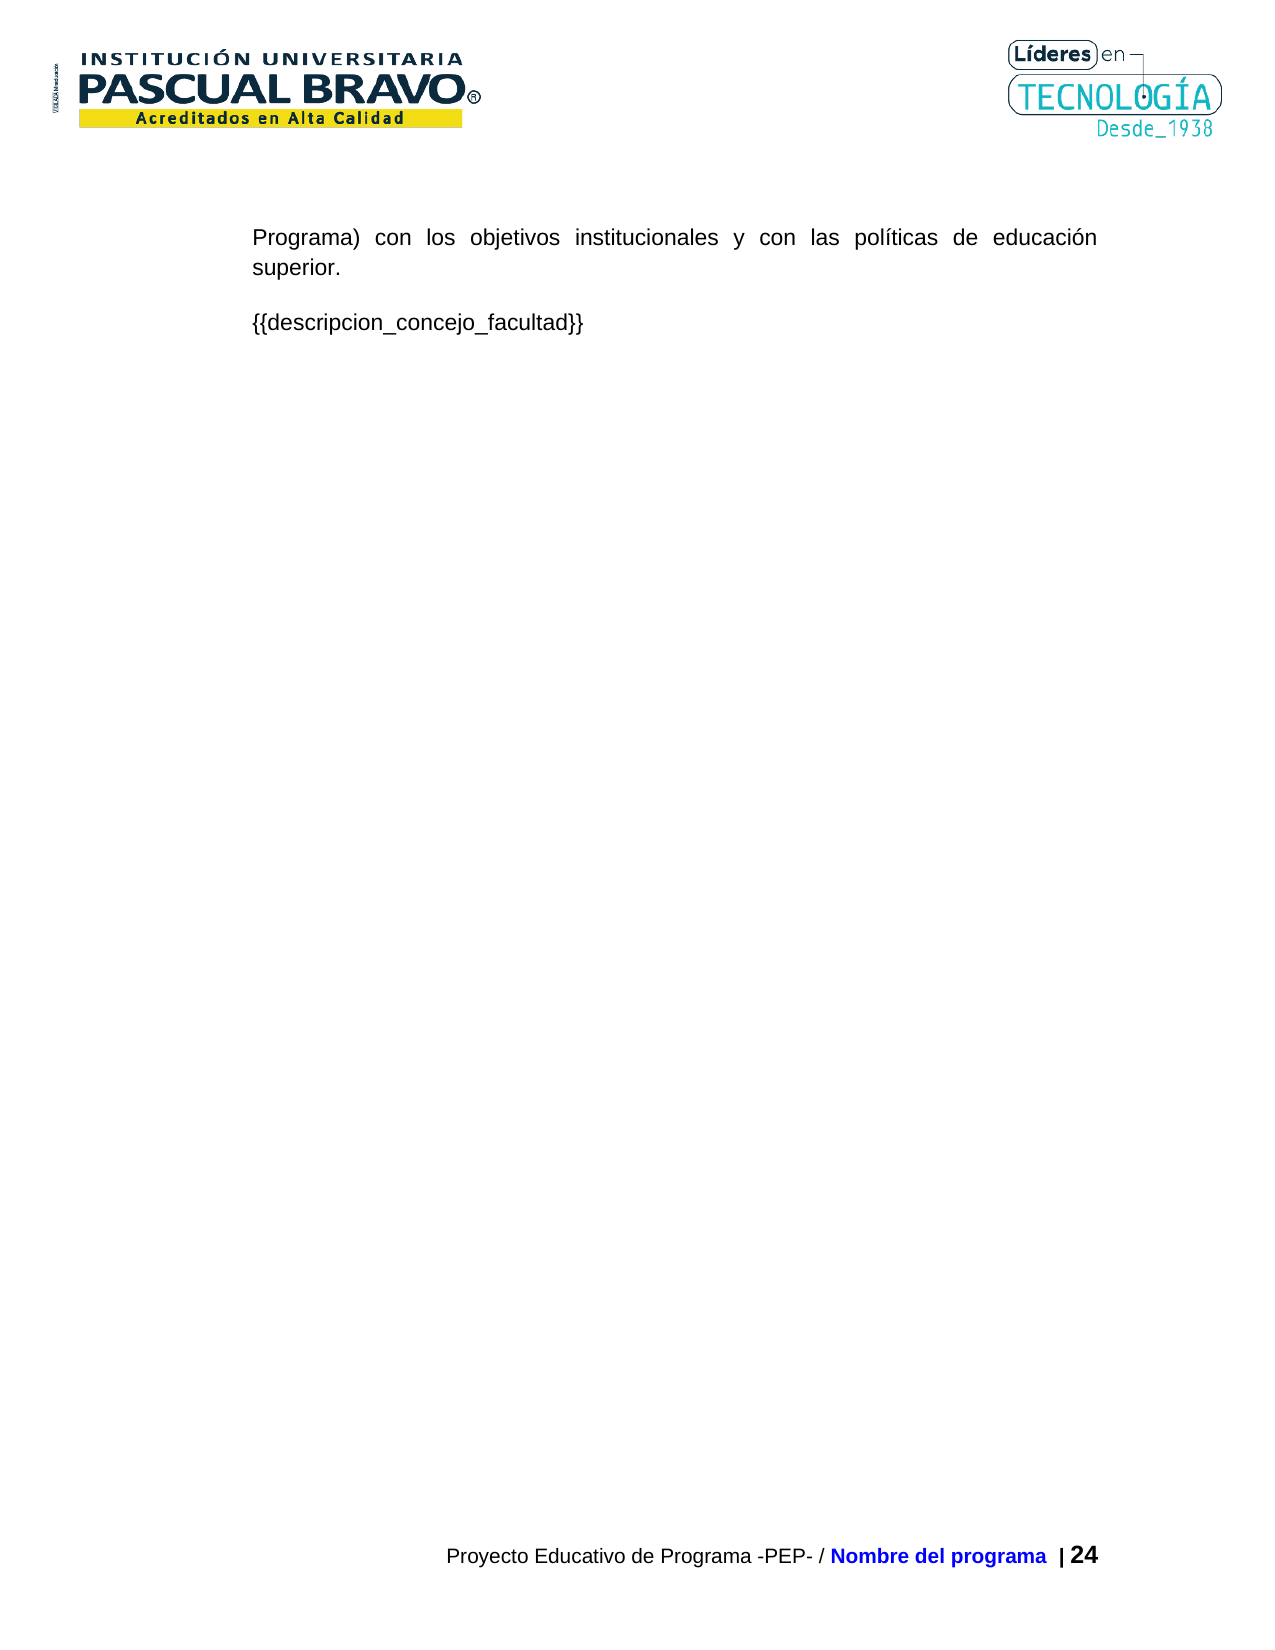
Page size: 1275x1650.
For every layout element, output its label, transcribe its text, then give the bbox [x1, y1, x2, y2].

picture [31, 12, 497, 169]
text {{descripcion_concejo_facultad}} [177, 309, 1098, 336]
picture [980, 12, 1242, 169]
